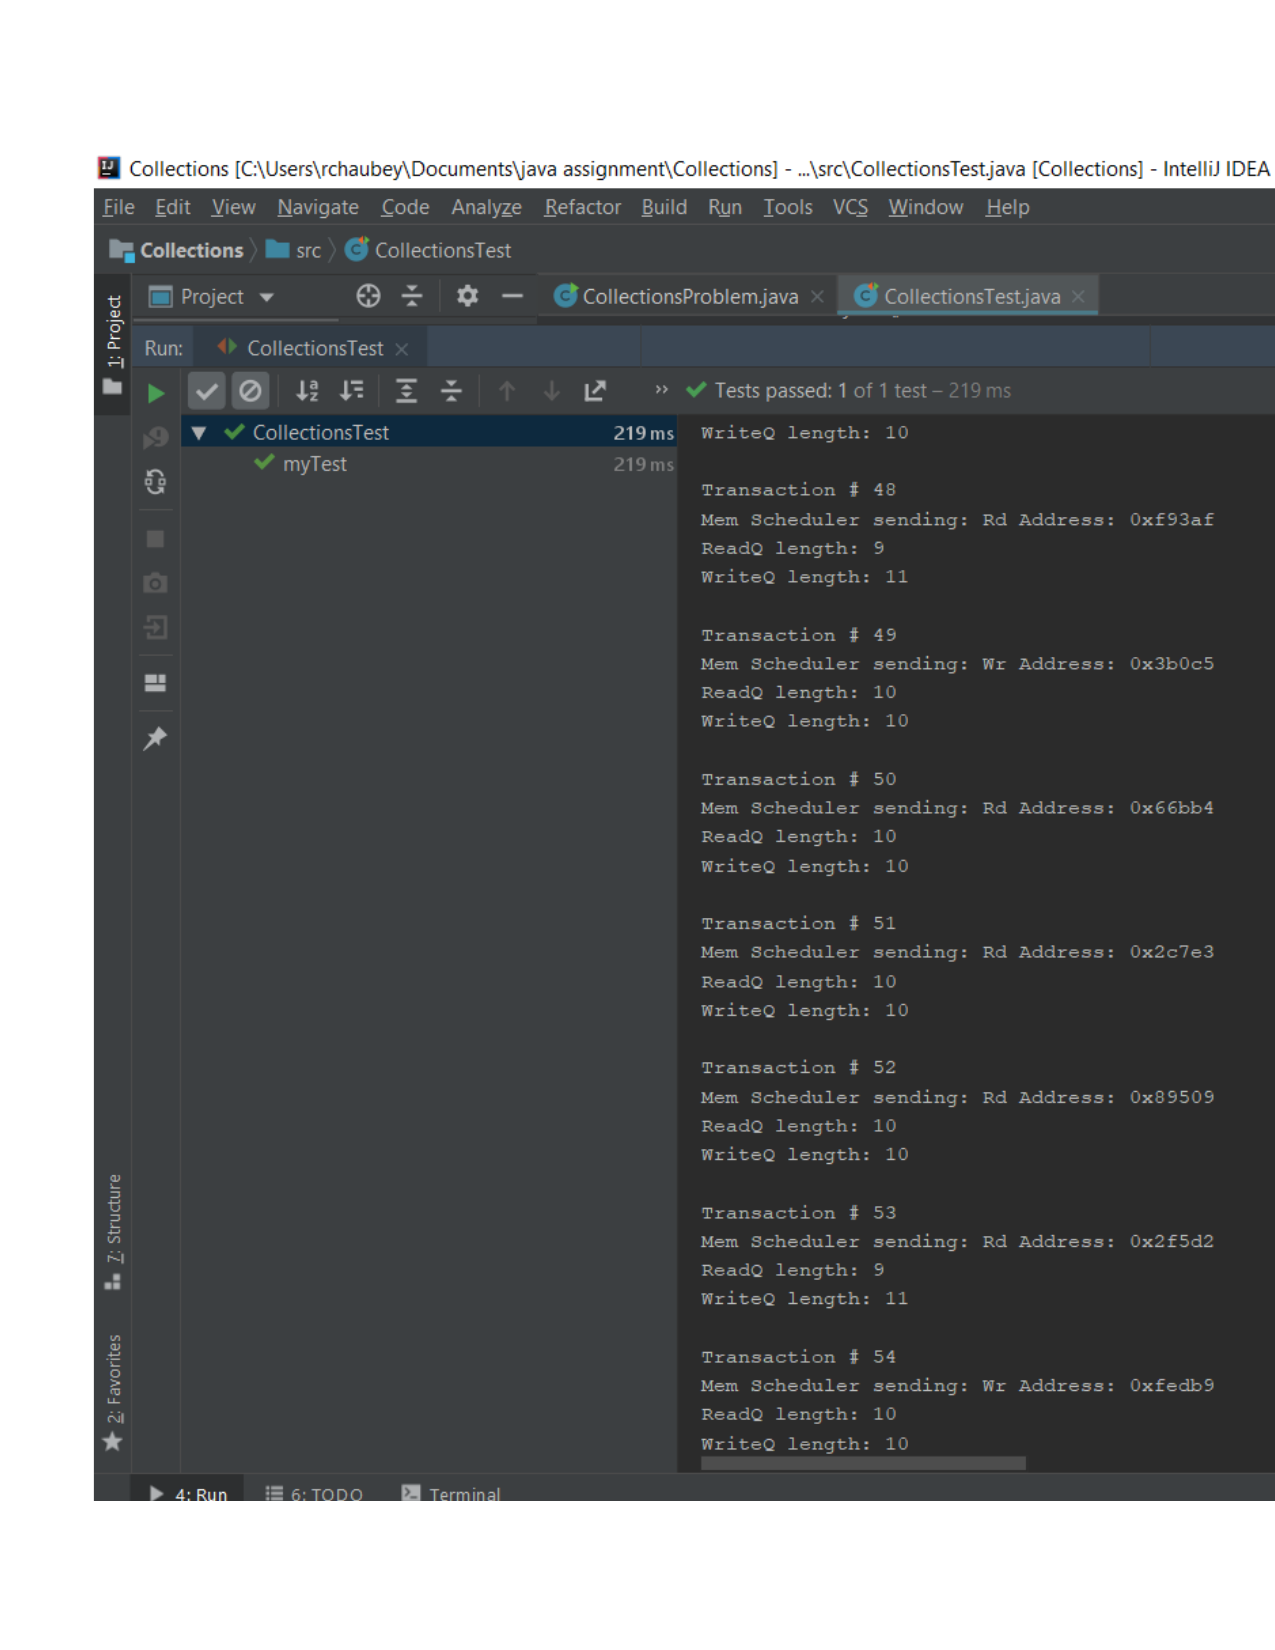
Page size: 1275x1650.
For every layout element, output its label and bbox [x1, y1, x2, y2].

picture [93, 150, 1275, 1501]
